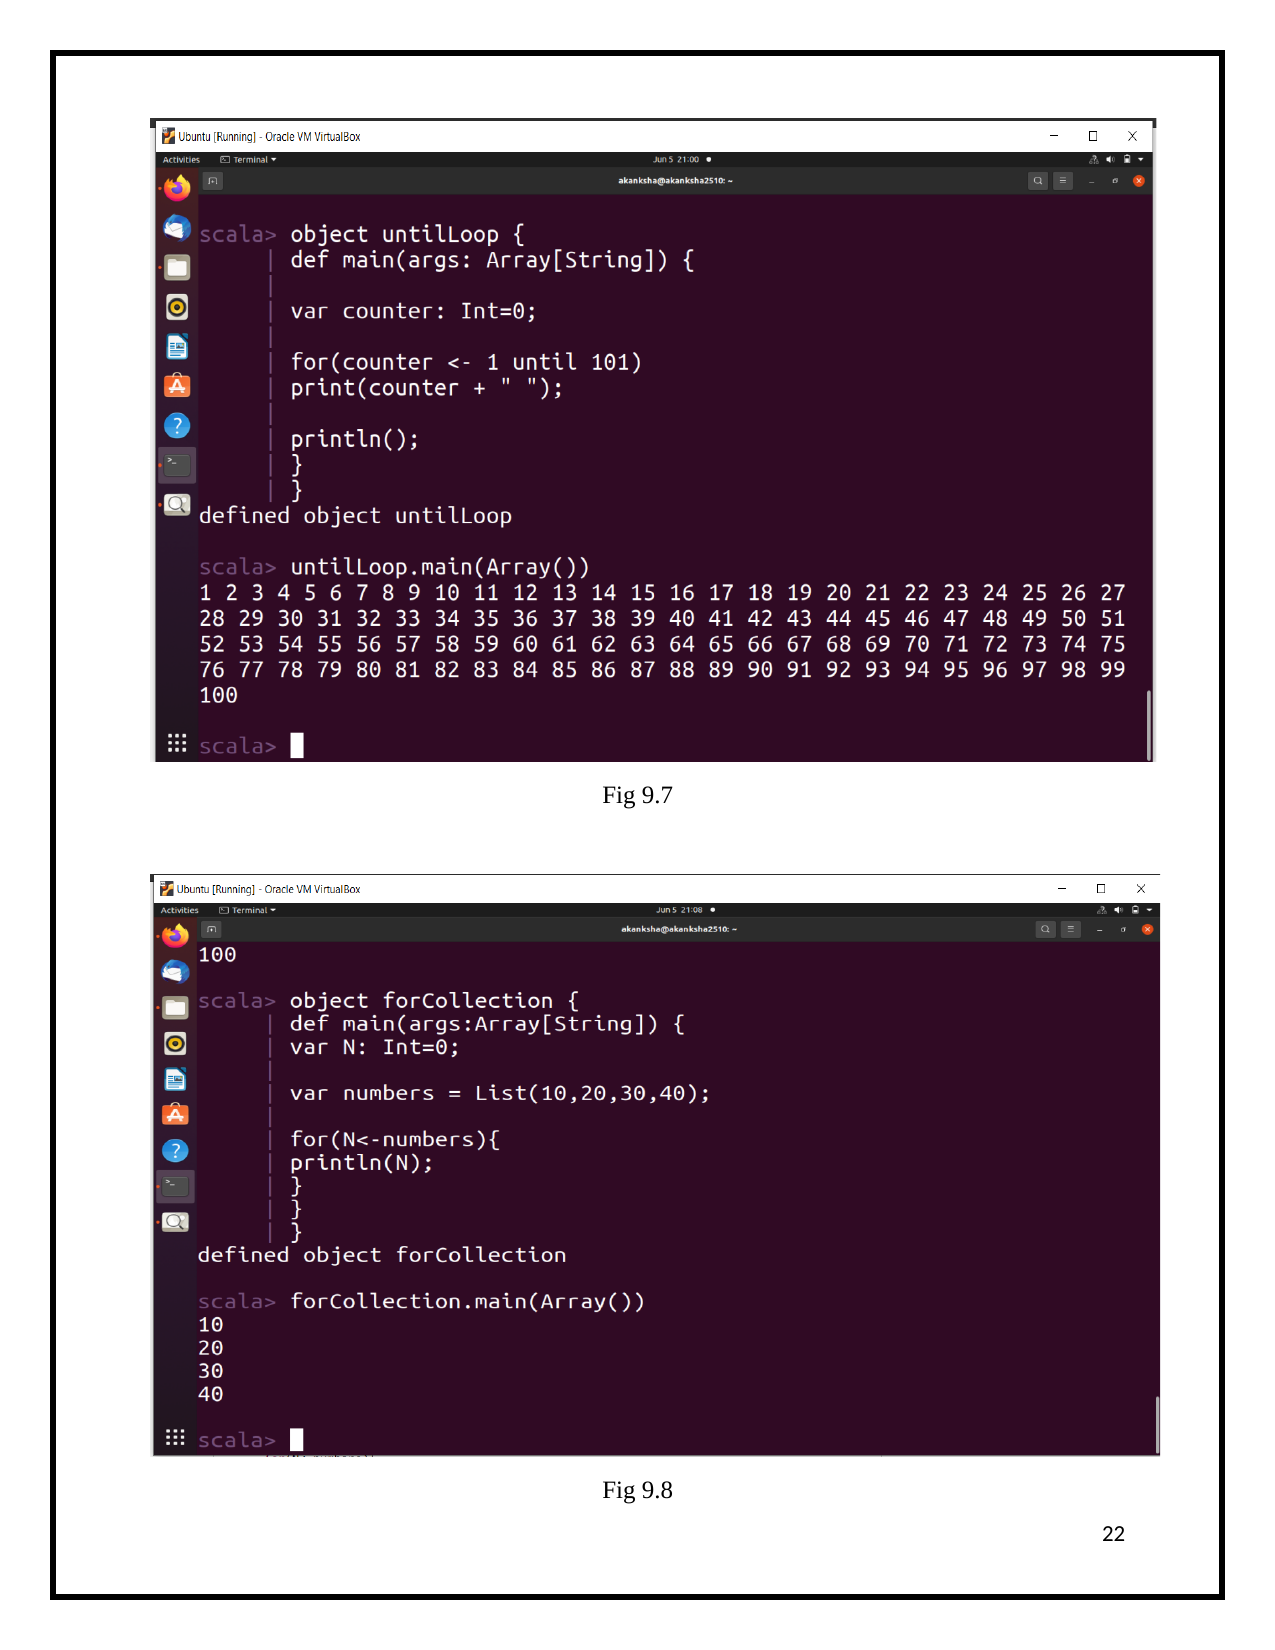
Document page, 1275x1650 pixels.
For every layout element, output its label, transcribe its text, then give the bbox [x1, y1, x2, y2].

text Fig 9.8 [150, 1475, 1125, 1504]
text Fig 9.7 [150, 780, 1125, 809]
picture [150, 118, 1157, 762]
picture [150, 874, 1160, 1457]
